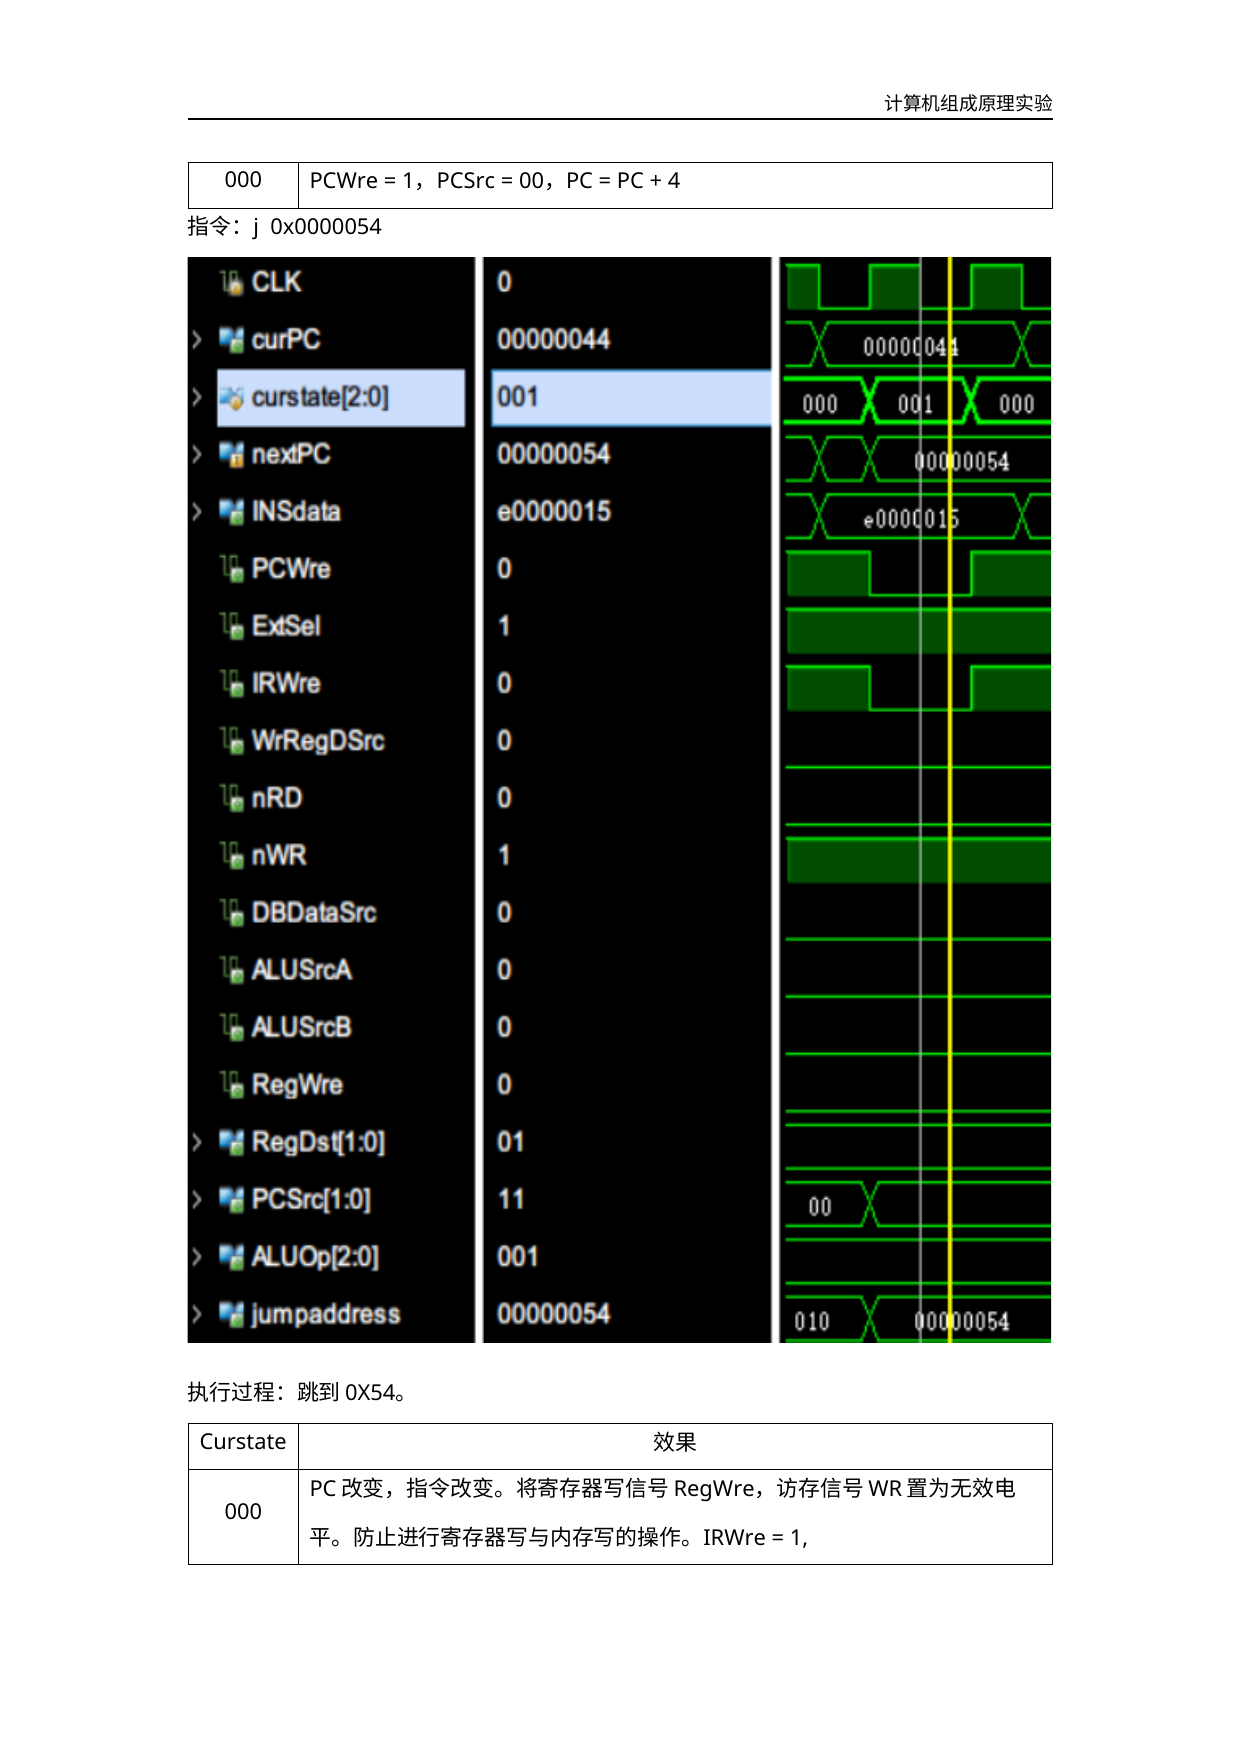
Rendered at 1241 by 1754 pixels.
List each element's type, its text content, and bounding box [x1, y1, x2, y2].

table_cell PC改变，指令改变。将寄存器写信号RegWre，访存信号WR置为无效电平。防止进行寄存器写与内存写的操作。IRWre = 1, [299, 1470, 1052, 1564]
table_cell 000 [189, 163, 298, 208]
table_header Curstate [189, 1424, 298, 1469]
picture [187, 257, 1052, 1343]
text 指令：j 0x0000054 [187, 209, 1053, 242]
table_cell 000 [189, 1470, 298, 1564]
table_header 效果 [299, 1424, 1052, 1469]
table_cell PCWre = 1，PCSrc = 00，PC = PC + 4 [299, 163, 1052, 208]
text 执行过程：跳到0X54。 [187, 1375, 1053, 1407]
